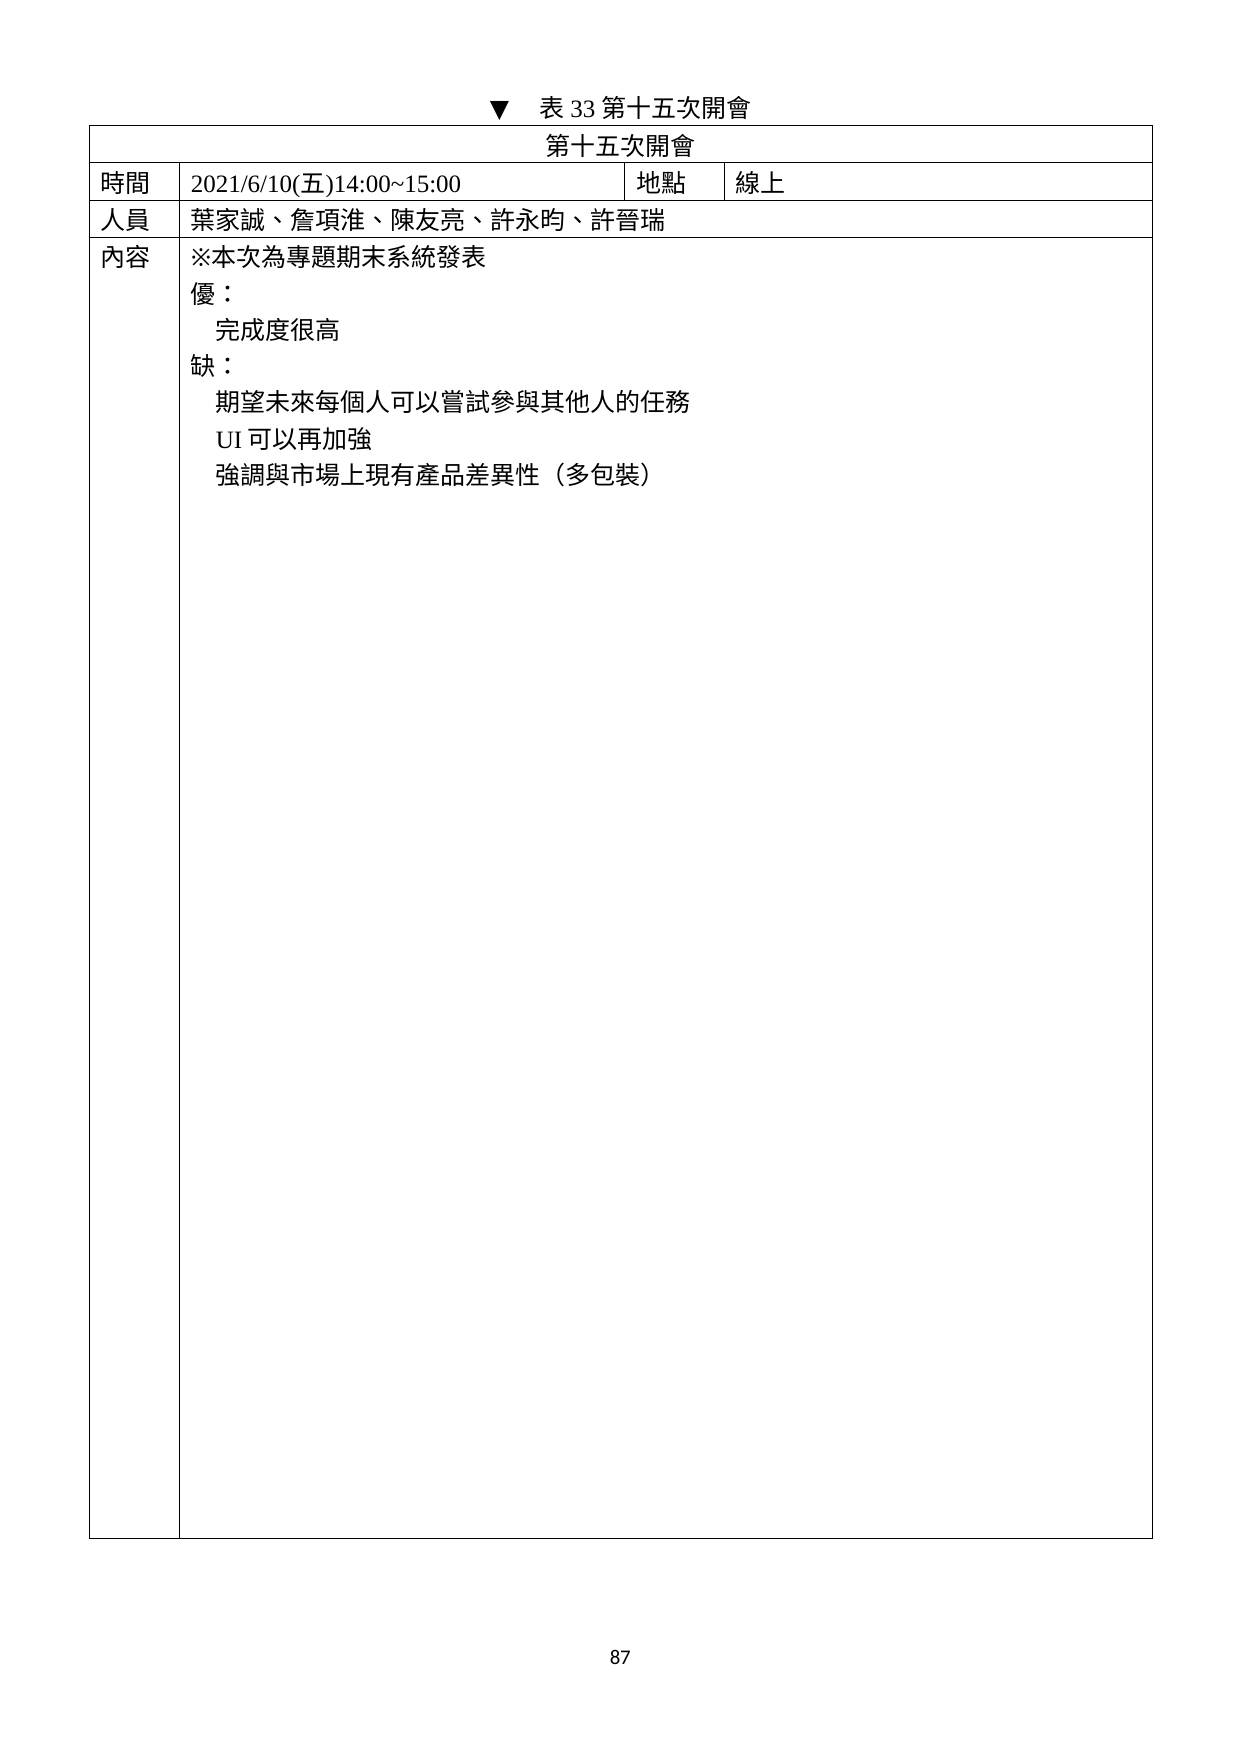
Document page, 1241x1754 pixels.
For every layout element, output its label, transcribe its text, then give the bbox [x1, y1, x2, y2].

table_cell 時間 [90, 163, 179, 199]
table_cell 人員 [90, 201, 179, 237]
table_cell 內容 [90, 238, 179, 1538]
table_cell 線上 [725, 163, 1152, 199]
table_header 第十五次開會 [90, 126, 1152, 162]
table_cell 地點 [625, 163, 724, 199]
table_cell 葉家誠、詹項淮、陳友亮、許永昀、許晉瑞 [180, 201, 1152, 237]
table_cell ※本次為專題期末系統發表 優： 完成度很高 缺： 期望未來每個人可以嘗試參與其他人的任務 UI可以再加強 強調與市場上現有產品差異性（多包裝） [180, 238, 1152, 1538]
list 表 33 第十五次開會 [89, 89, 1152, 125]
table_cell 2021/6/10(五)14:00~15:00 [180, 163, 624, 199]
